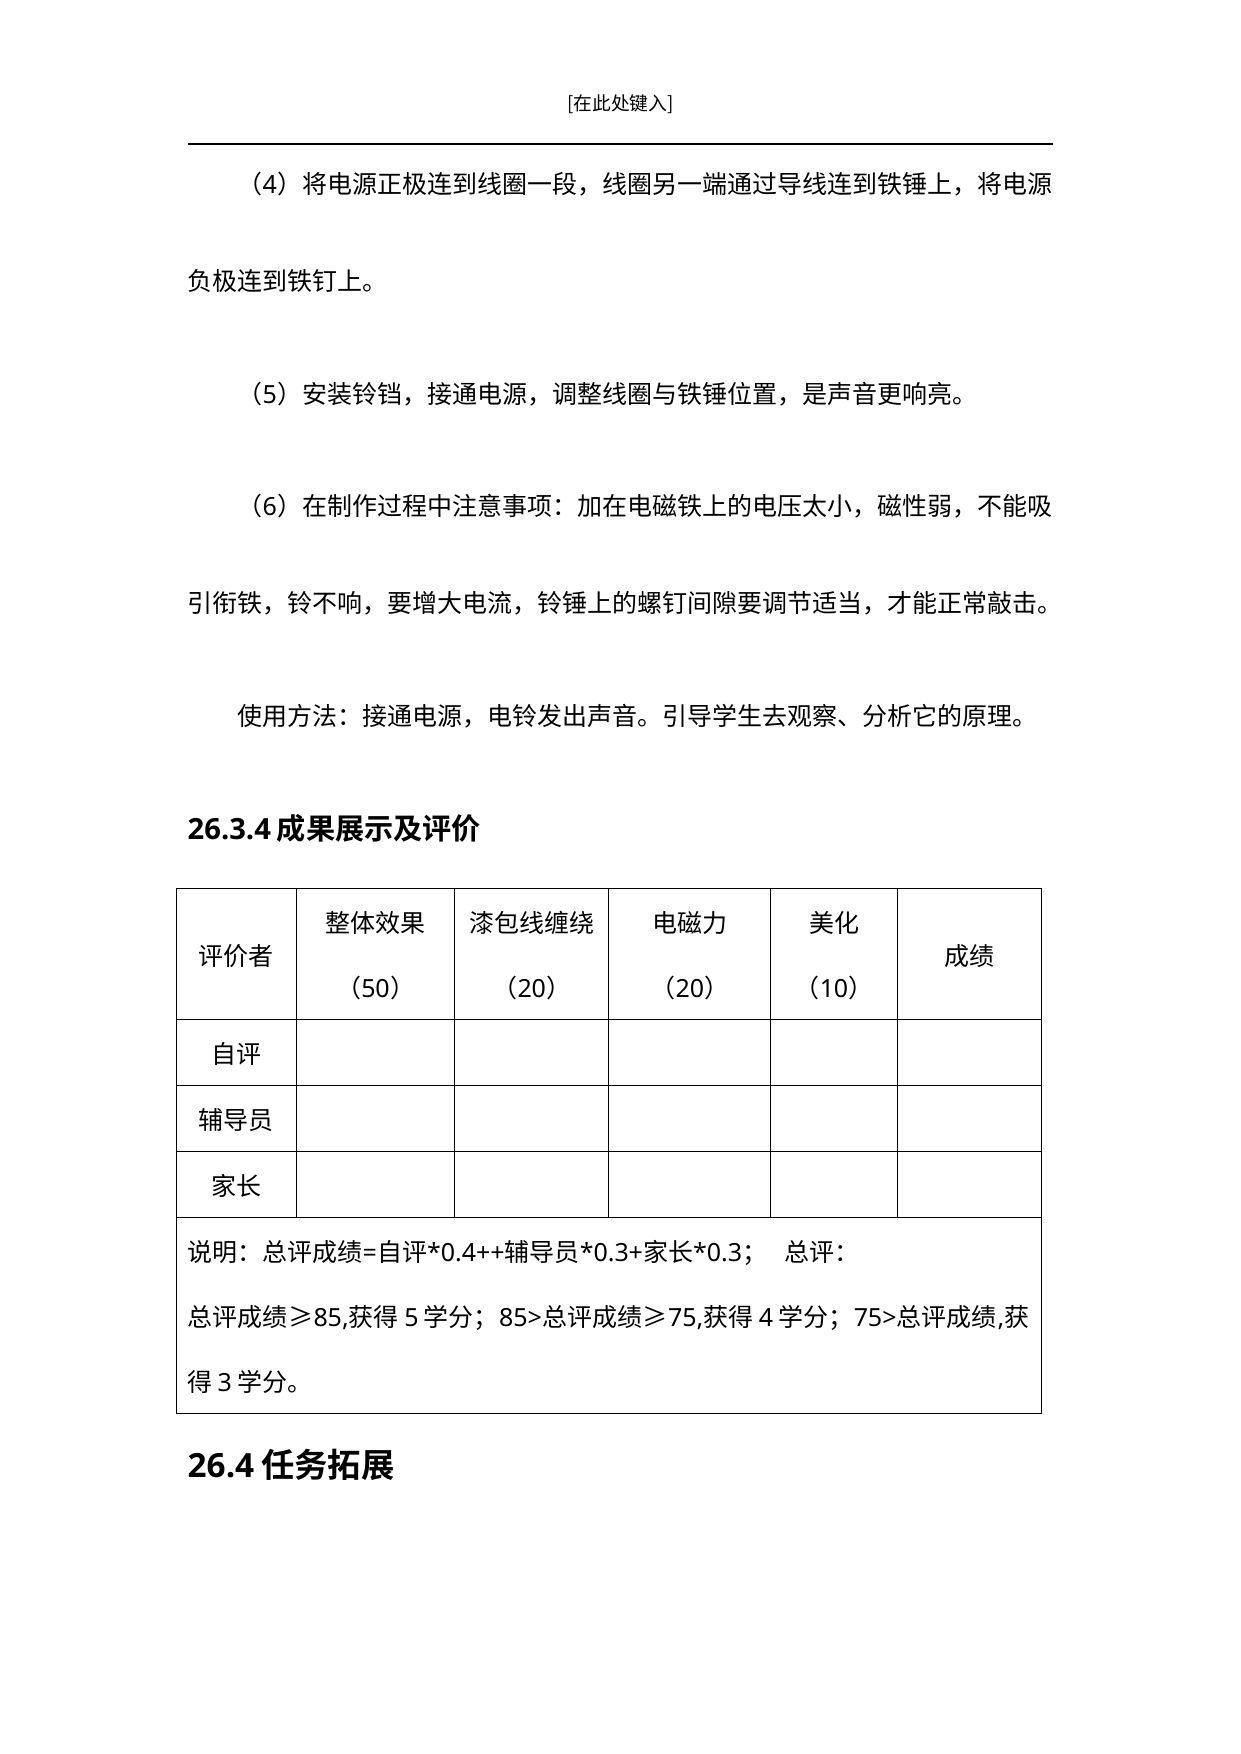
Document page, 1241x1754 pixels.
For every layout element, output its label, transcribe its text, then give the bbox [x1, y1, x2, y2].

table_header 成绩 [898, 889, 1041, 1019]
text （5）安装铃铛，接通电源，调整线圈与铁锤位置，是声音更响亮。 [187, 360, 1053, 425]
table_cell 说明：总评成绩=自评*0.4++辅导员*0.3+家长*0.3； 总评： 总评成绩≥85,获得5学分；85>总评成绩≥75,获得4学分；75>总评成绩,获得3学分。 [177, 1218, 1041, 1413]
table_cell [771, 1020, 897, 1085]
text 26.3.4成果展示及评价 [187, 794, 1053, 859]
table_cell 自评 [177, 1020, 296, 1085]
table_cell [455, 1086, 608, 1151]
table_cell [771, 1152, 897, 1217]
table_cell [609, 1152, 770, 1217]
table_cell [297, 1152, 454, 1217]
table_cell [898, 1020, 1041, 1085]
table_header 漆包线缠绕（20） [455, 889, 608, 1019]
text （6）在制作过程中注意事项：加在电磁铁上的电压太小，磁性弱，不能吸引衔铁，铃不响，要增大电流，铃锤上的螺钉间隙要调节适当，才能正常敲击。 [187, 472, 1053, 634]
table_cell [898, 1086, 1041, 1151]
table_cell 辅导员 [177, 1086, 296, 1151]
table_header 评价者 [177, 889, 296, 1019]
text 使用方法：接通电源，电铃发出声音。引导学生去观察、分析它的原理。 [187, 682, 1053, 747]
table_cell 家长 [177, 1152, 296, 1217]
text 26.4任务拓展 [187, 1431, 1053, 1496]
text （4）将电源正极连到线圈一段，线圈另一端通过导线连到铁锤上，将电源负极连到铁钉上。 [187, 150, 1053, 312]
table_cell [771, 1086, 897, 1151]
table_cell [455, 1152, 608, 1217]
table_cell [898, 1152, 1041, 1217]
table_cell [609, 1020, 770, 1085]
table_cell [455, 1020, 608, 1085]
table_header 美化（10） [771, 889, 897, 1019]
table_header 整体效果（50） [297, 889, 454, 1019]
table_cell [297, 1020, 454, 1085]
table_cell [297, 1086, 454, 1151]
table_cell [609, 1086, 770, 1151]
table_header 电磁力（20） [609, 889, 770, 1019]
